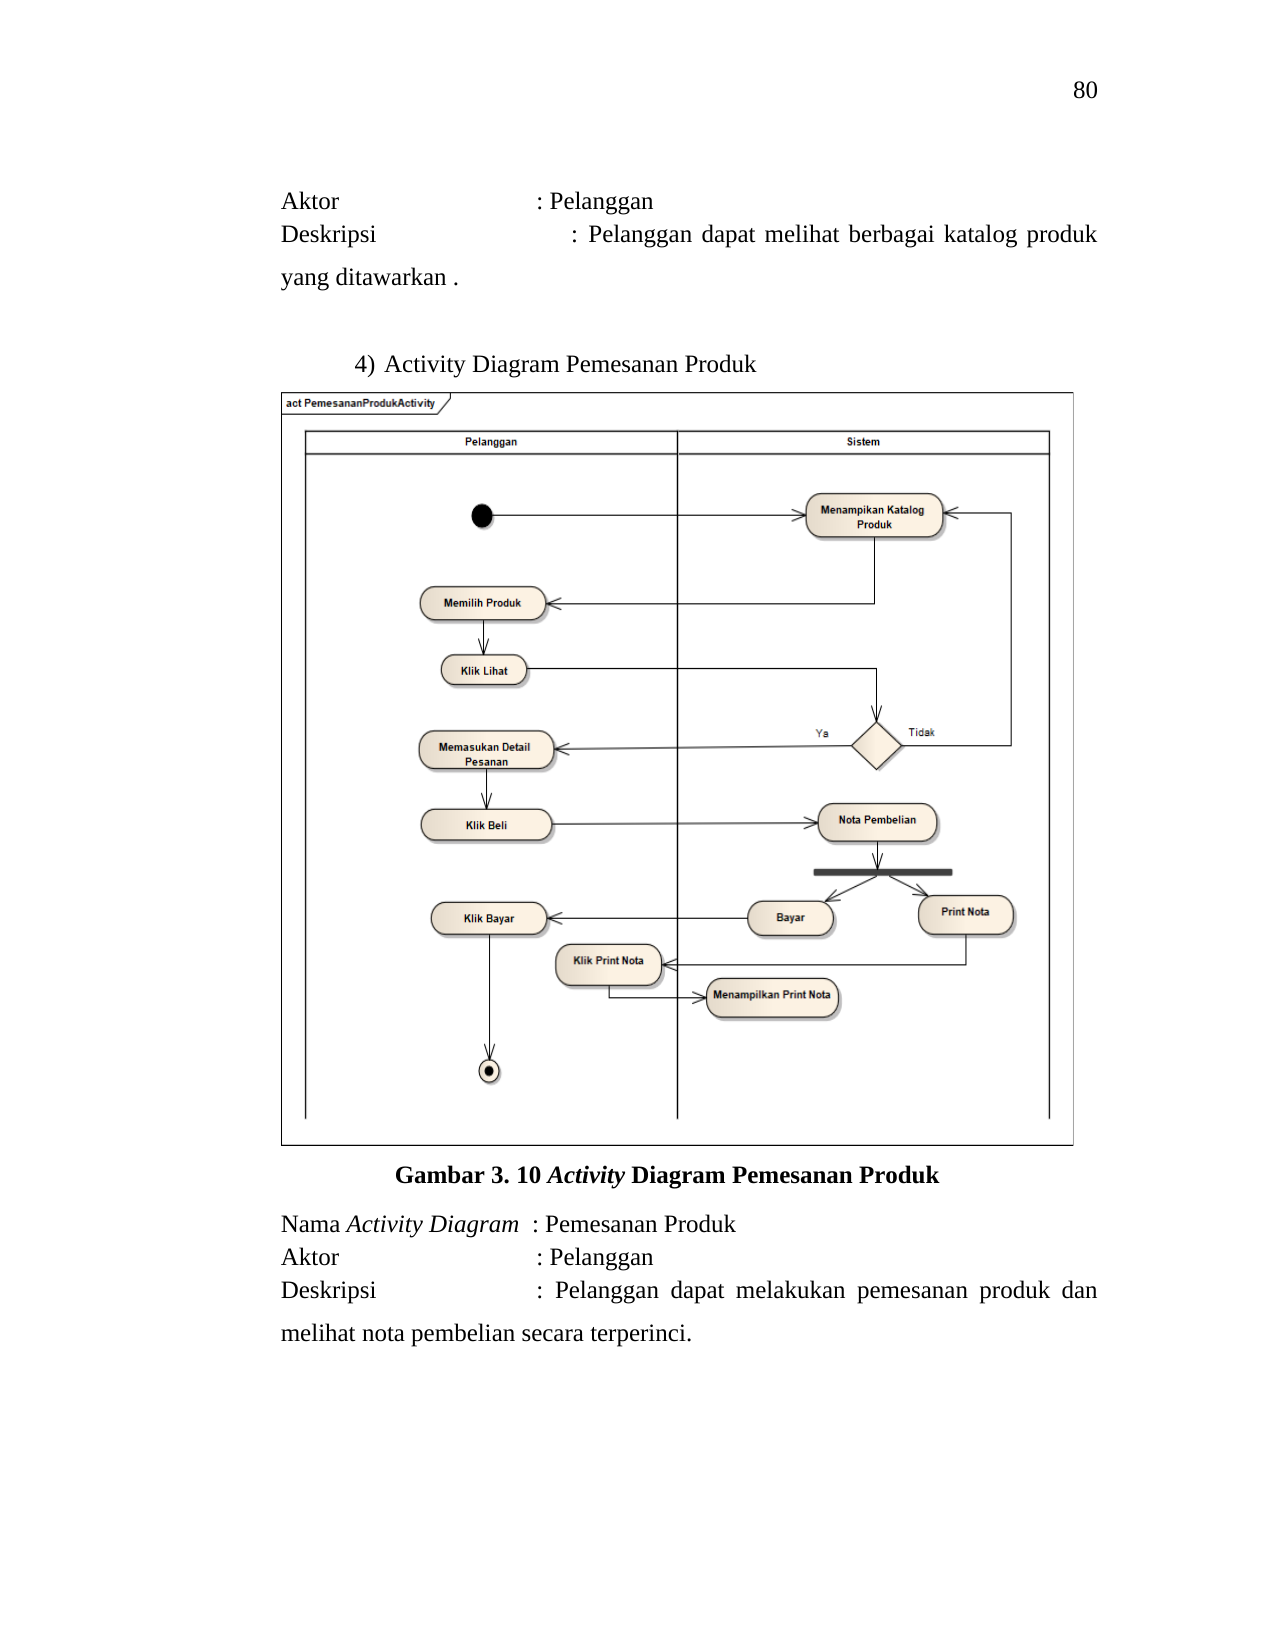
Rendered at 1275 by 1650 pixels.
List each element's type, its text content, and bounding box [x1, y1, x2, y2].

list Aktor : Pelanggan [281, 1242, 1098, 1271]
list Deskripsi : Pelanggan dapat melakukan pemesanan produk dan melihat nota pembelian secara terperinci. [281, 1275, 1098, 1347]
picture [280, 391, 1074, 1146]
list Activity Diagram Pemesanan Produk [354, 349, 1098, 377]
list Deskripsi : Pelanggan dapat melihat berbagai katalog produk yang ditawarkan . [281, 219, 1098, 291]
list Nama Activity Diagram : Pemesanan Produk [281, 1209, 1098, 1238]
list Aktor : Pelanggan [281, 186, 1098, 215]
